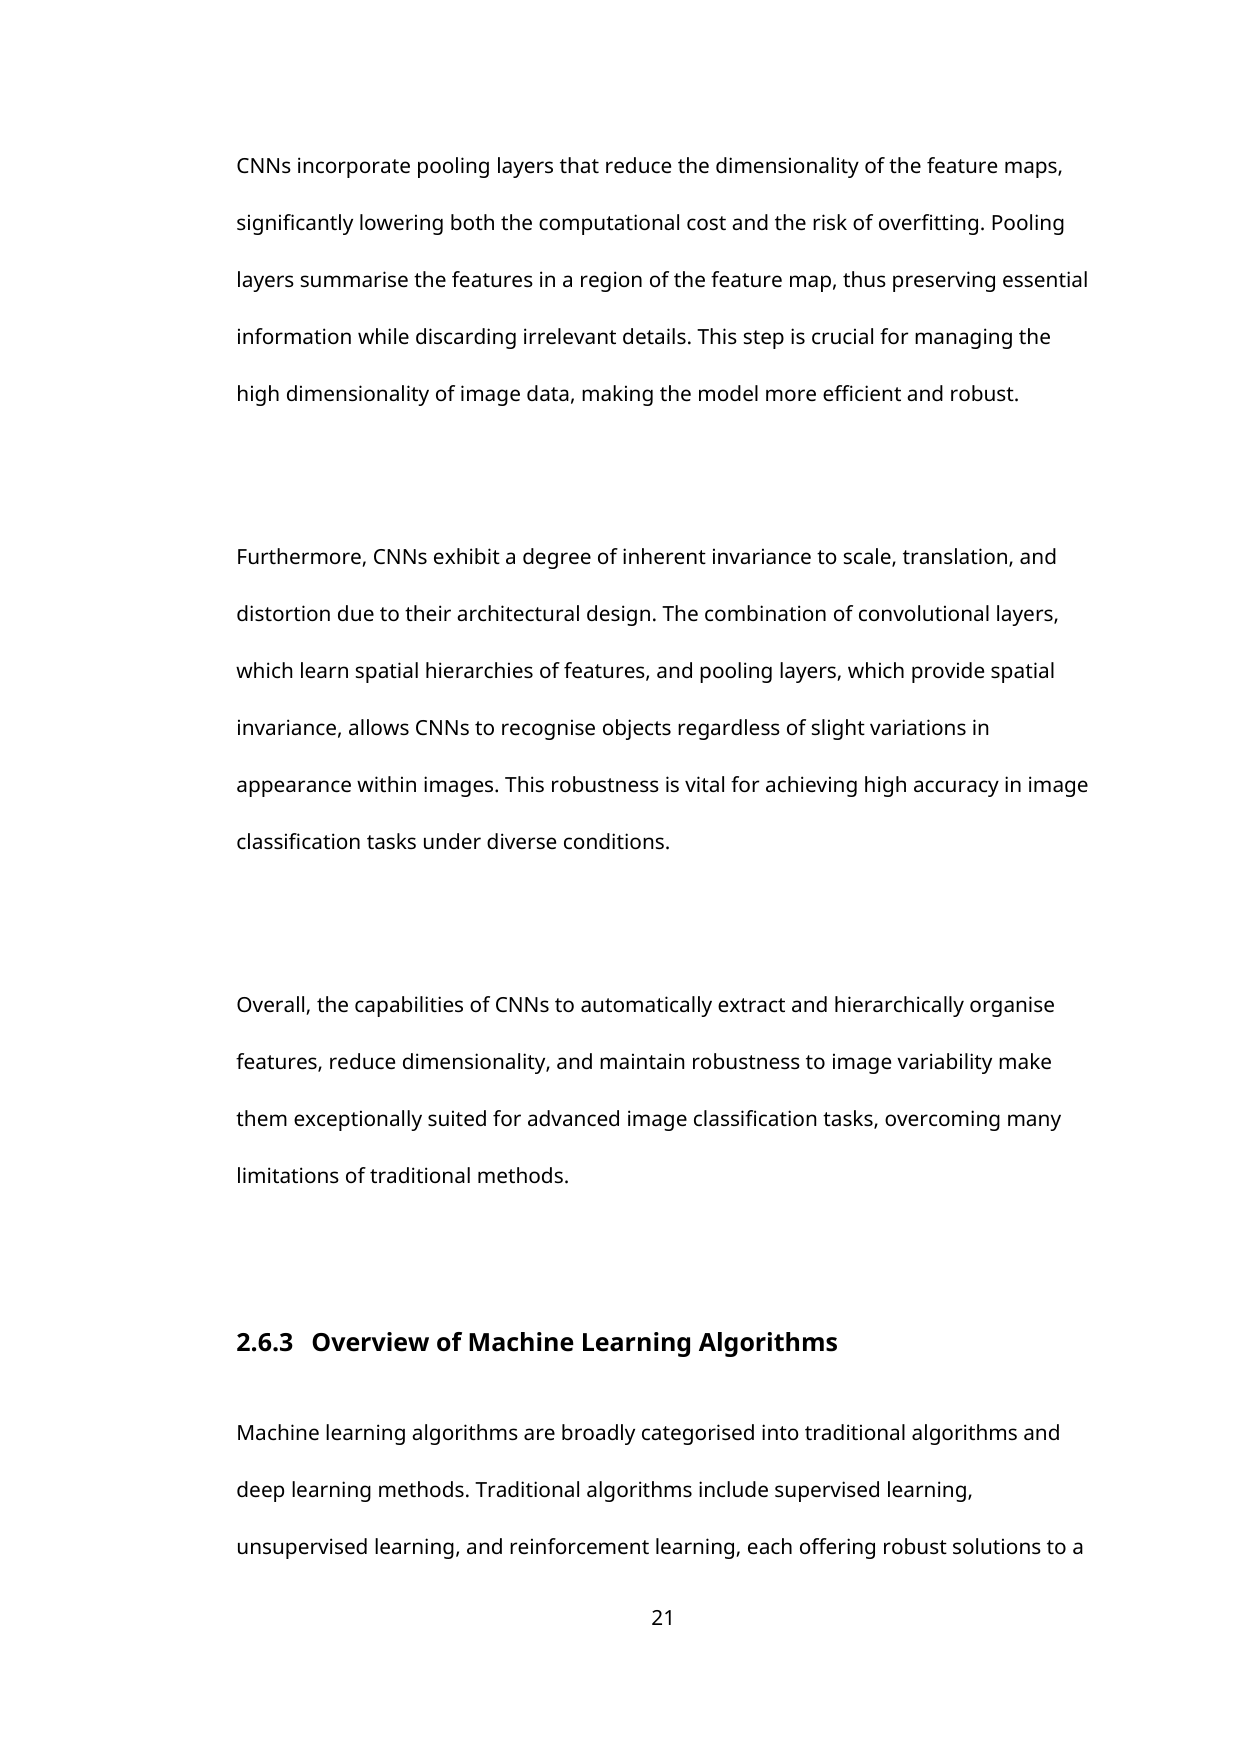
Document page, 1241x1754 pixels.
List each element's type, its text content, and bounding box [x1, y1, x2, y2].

text Furthermore, CNNs exhibit a degree of inherent invariance to scale, translation, and distortion due to their architectural design. The combination of convolutional layers, which learn spatial hierarchies of features, and pooling layers, which provide spatial invariance, allows CNNs to recognise objects regardless of slight variations in appearance within images. This robustness is vital for achieving high accuracy in image classification tasks under diverse conditions. [236, 542, 1090, 855]
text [236, 1418, 1090, 1560]
text CNNs incorporate pooling layers that reduce the dimensionality of the feature maps, significantly lowering both the computational cost and the risk of overfitting. Pooling layers summarise the features in a region of the feature map, thus preserving essential information while discarding irrelevant details. This step is crucial for managing the high dimensionality of image data, making the model more efficient and robust. [236, 151, 1090, 407]
subtitle Overview of Machine Learning Algorithms [236, 1325, 1090, 1359]
text Overall, the capabilities of CNNs to automatically extract and hierarchically organise features, reduce dimensionality, and maintain robustness to image variability make them exceptionally suited for advanced image classification tasks, overcoming many limitations of traditional methods. [236, 991, 1090, 1190]
